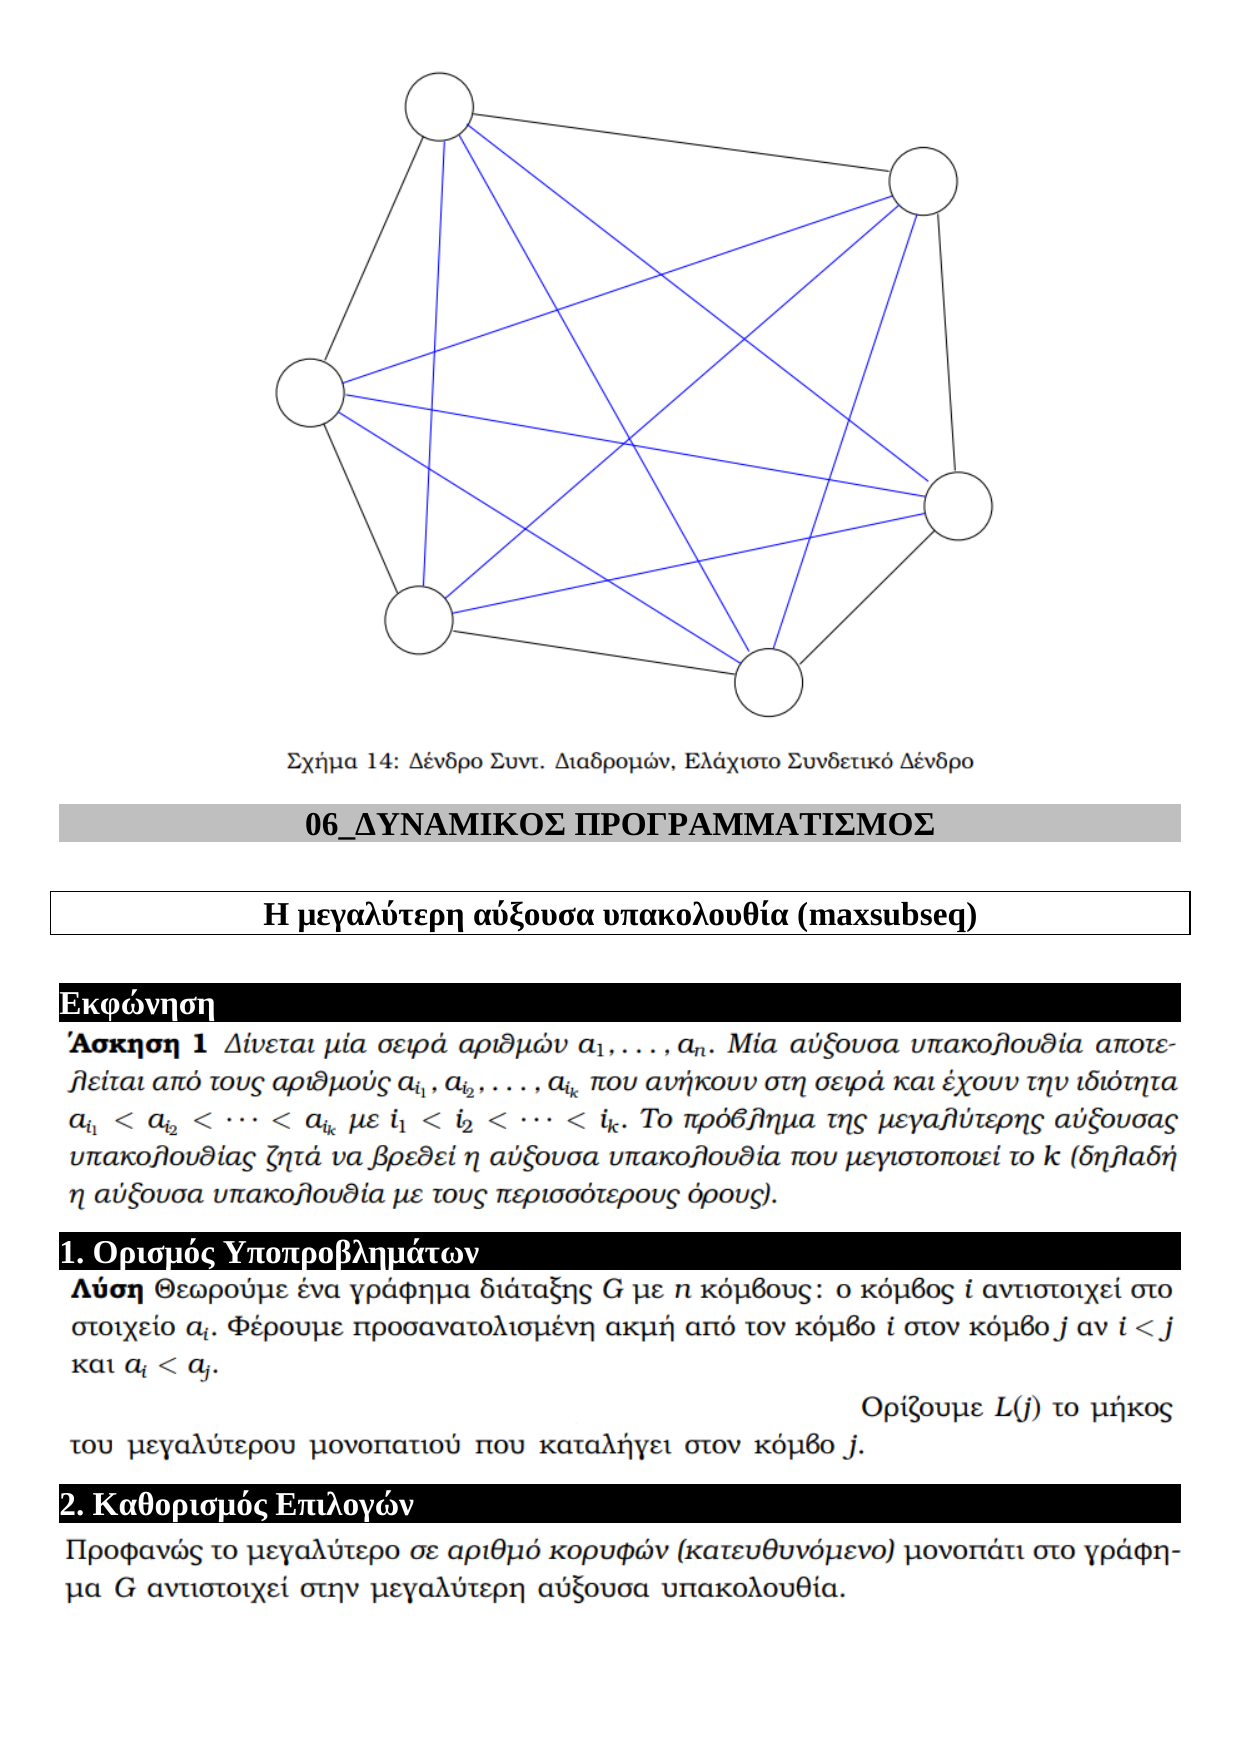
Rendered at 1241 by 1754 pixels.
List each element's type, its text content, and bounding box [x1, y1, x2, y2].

subtitle 2. Καθορισμός Επιλογών [59, 1484, 1181, 1523]
subtitle Εκφώνηση [59, 983, 1181, 1022]
picture [59, 1273, 1182, 1389]
picture [59, 1525, 1181, 1607]
picture [234, 59, 1006, 786]
subtitle 1. Ορισμός Υποπροβλημάτων [59, 1232, 1181, 1270]
subtitle Η μεγαλύτερη αύξουσα υπακολουθία (maxsubseq) [51, 892, 1189, 934]
picture [59, 1390, 1182, 1466]
subtitle 06_ΔΥΝΑΜΙΚΟΣ ΠΡΟΓΡΑΜΜΑΤΙΣΜΟΣ [59, 804, 1181, 842]
picture [59, 1024, 1182, 1214]
